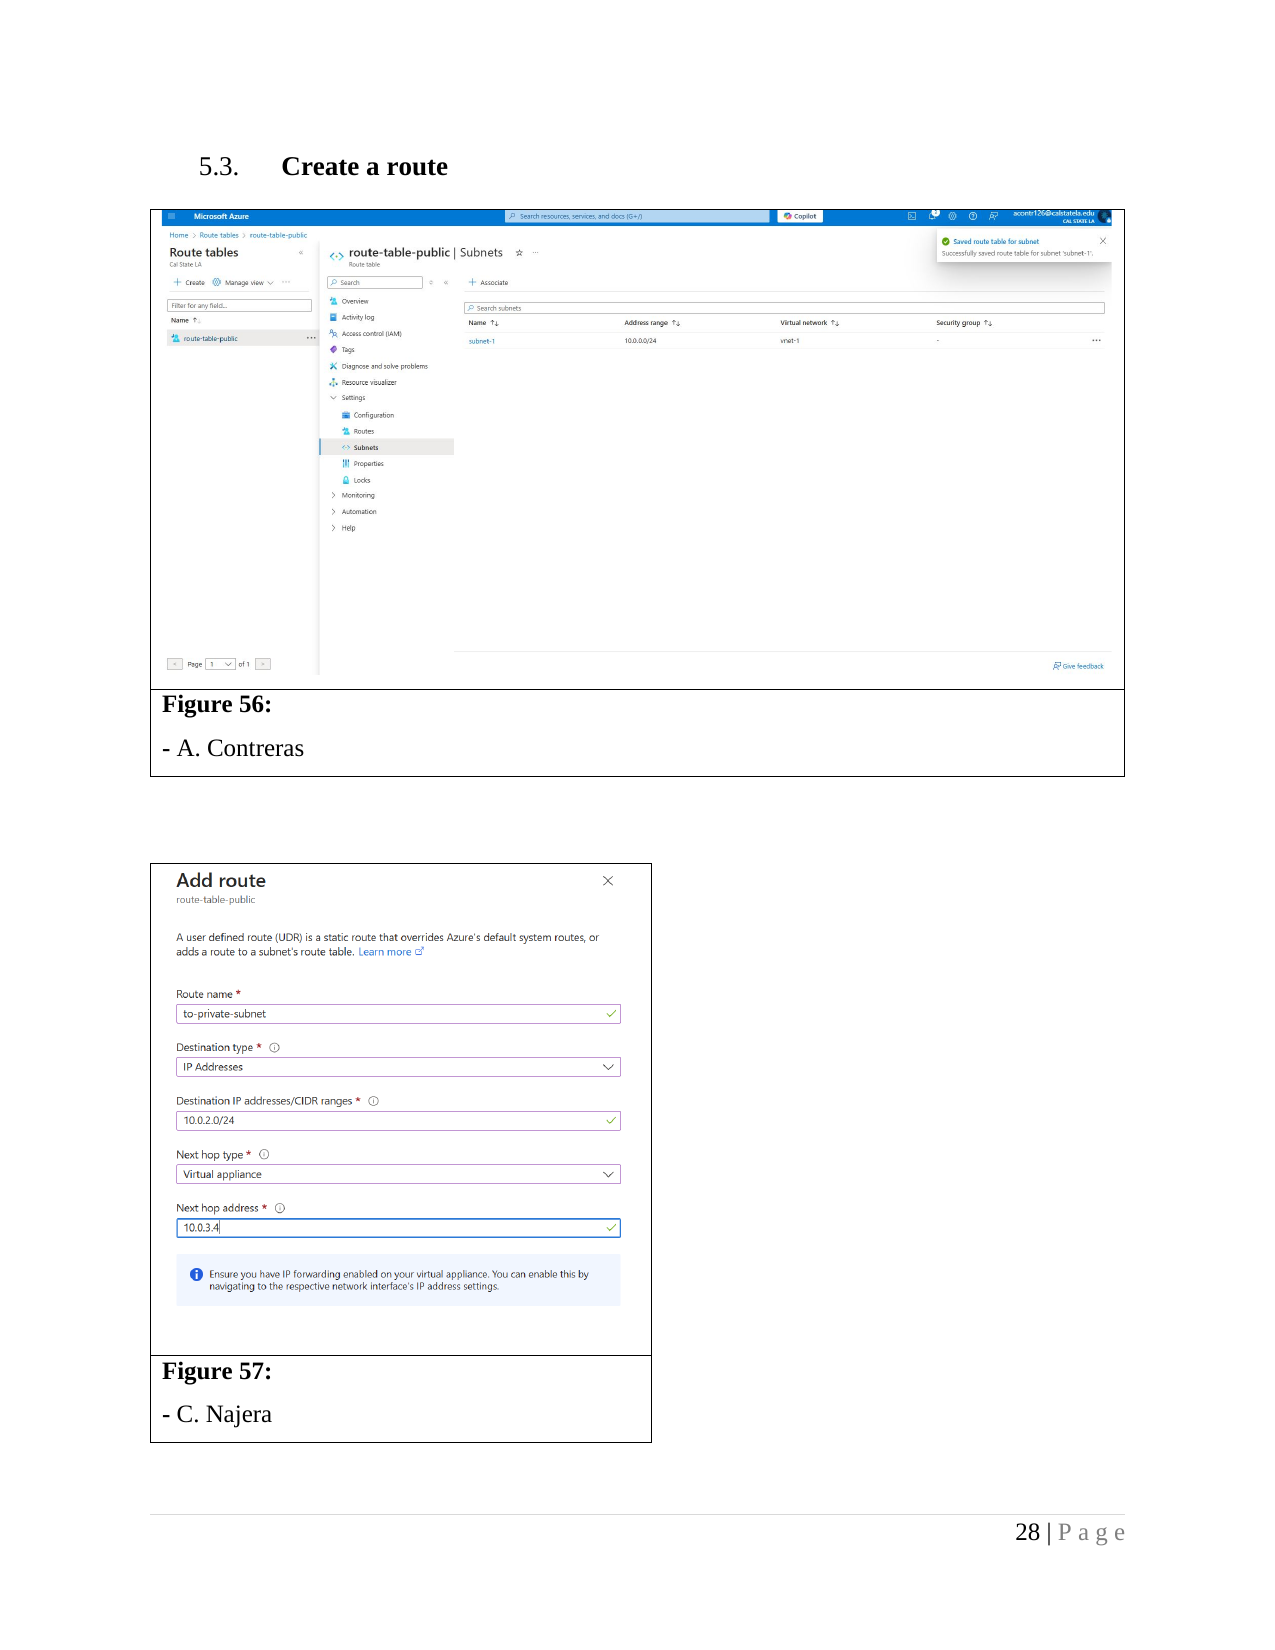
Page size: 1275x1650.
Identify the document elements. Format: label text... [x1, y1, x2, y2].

subtitle Create a route [199, 150, 1125, 181]
table_cell Figure 56: - A. Contreras [151, 690, 1124, 776]
table_cell Figure 57: - C. Najera [151, 1356, 651, 1442]
picture [161, 210, 1112, 675]
table_header [151, 210, 1124, 688]
picture [161, 864, 629, 1341]
table_header [151, 864, 651, 1355]
